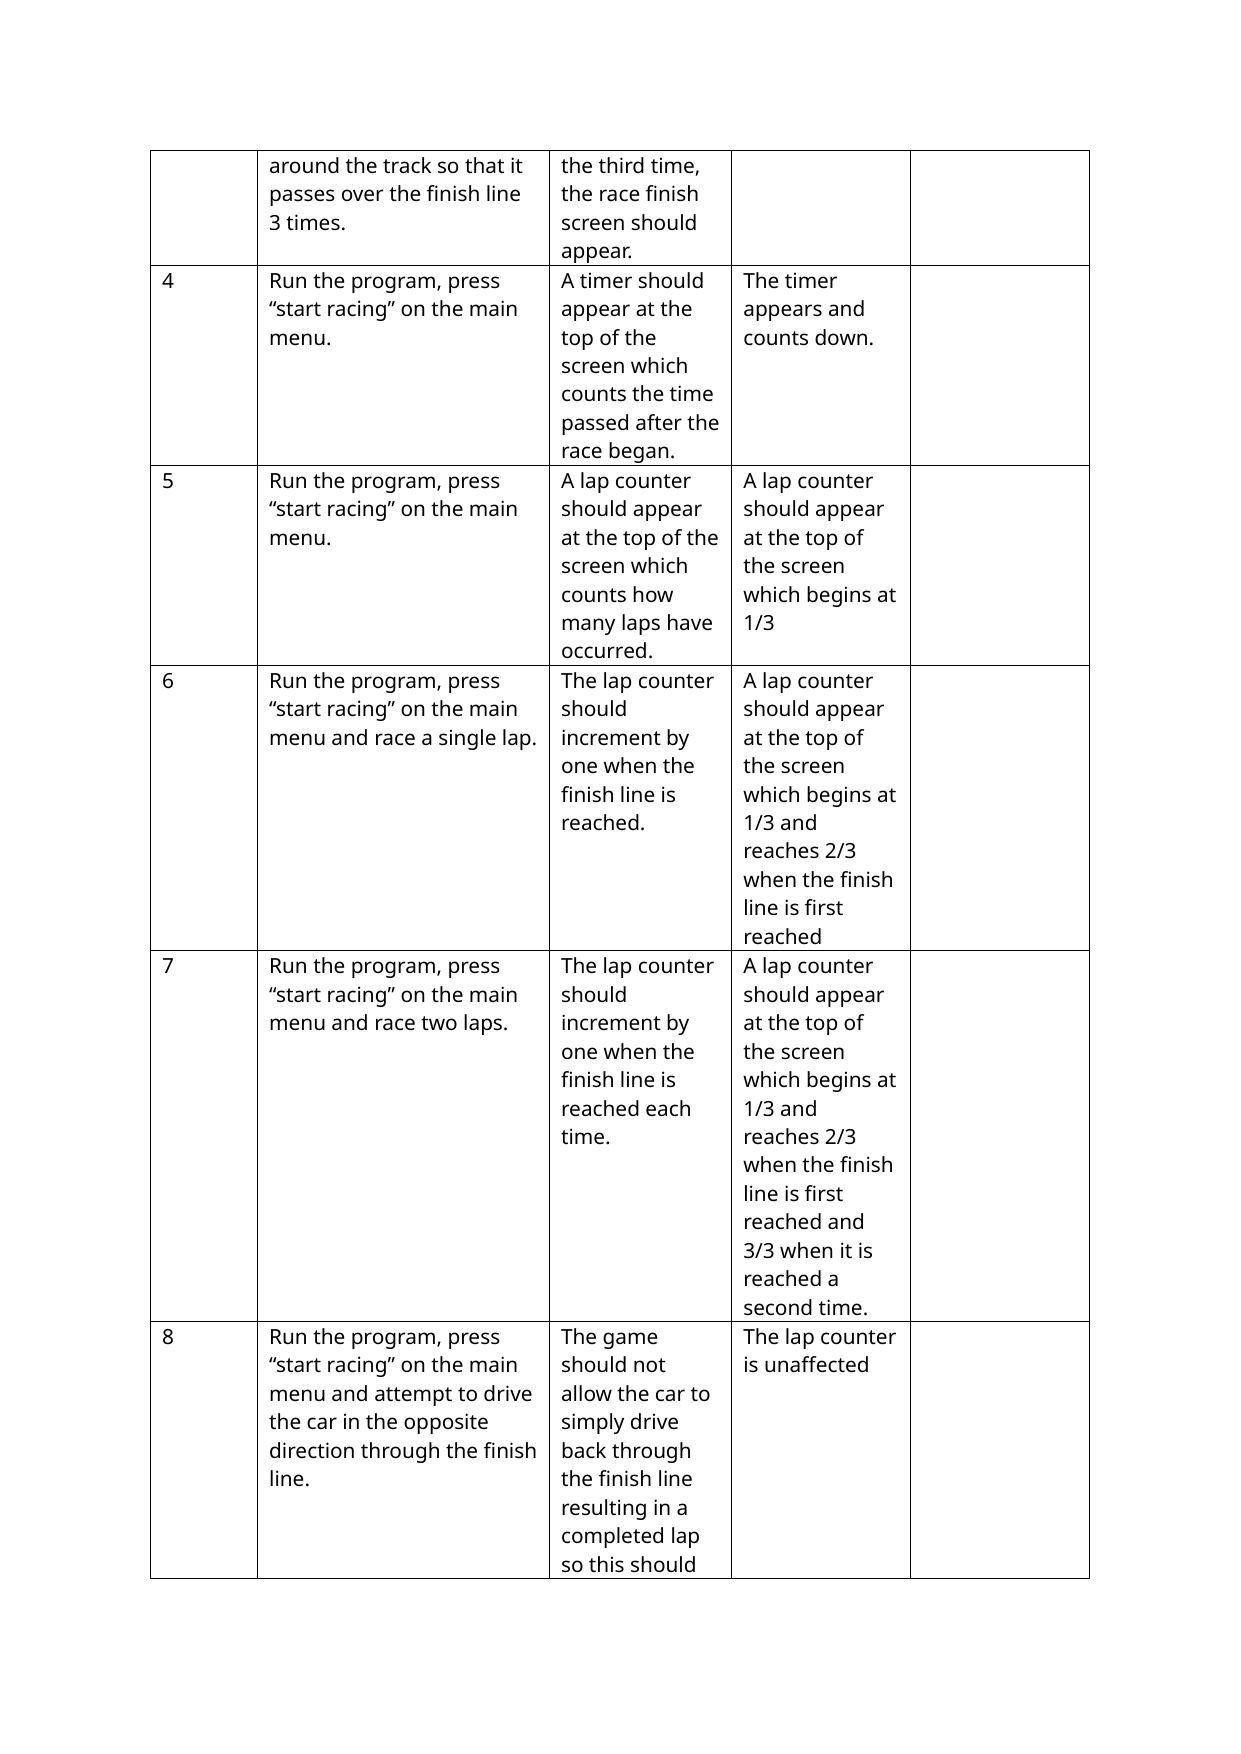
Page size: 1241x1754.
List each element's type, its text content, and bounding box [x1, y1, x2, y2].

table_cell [258, 1322, 549, 1578]
table_cell [911, 1322, 1089, 1578]
table_cell Run the program, press “start racing” on the main menu and race a single lap. [258, 666, 549, 950]
table_cell A lap counter should appear at the top of the screen which begins at 1/3 and reaches 2/3 when the finish line is first reached [732, 666, 910, 950]
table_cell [550, 151, 731, 265]
table_cell 3 [151, 151, 257, 265]
table_cell Run the program, press “start racing” on the main menu and race two laps. [258, 951, 549, 1321]
table_cell 8 [151, 1322, 257, 1578]
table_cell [258, 151, 549, 265]
table_cell Run the program, press “start racing” on the main menu. [258, 466, 549, 665]
table_cell [911, 666, 1089, 950]
table_cell [911, 951, 1089, 1321]
table_cell The lap counter should increment by one when the finish line is reached. [550, 666, 731, 950]
table_cell The lap counter should increment by one when the finish line is reached each time. [550, 951, 731, 1321]
table_cell A lap counter should appear at the top of the screen which begins at 1/3 [732, 466, 910, 665]
table_cell [911, 266, 1089, 465]
table_cell 6 [151, 666, 257, 950]
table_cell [732, 1322, 910, 1578]
table_cell The timer appears and counts down. [732, 266, 910, 465]
table_cell 5 [151, 466, 257, 665]
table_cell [732, 151, 910, 265]
table_cell [911, 466, 1089, 665]
table_cell Run the program, press “start racing” on the main menu. [258, 266, 549, 465]
table_cell 7 [151, 951, 257, 1321]
table_cell 4 [151, 266, 257, 465]
table_cell A timer should appear at the top of the screen which counts the time passed after the race began. [550, 266, 731, 465]
table_cell A lap counter should appear at the top of the screen which counts how many laps have occurred. [550, 466, 731, 665]
table_cell A lap counter should appear at the top of the screen which begins at 1/3 and reaches 2/3 when the finish line is first reached and 3/3 when it is reached a second time. [732, 951, 910, 1321]
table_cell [550, 1322, 731, 1578]
table_cell [911, 151, 1089, 265]
